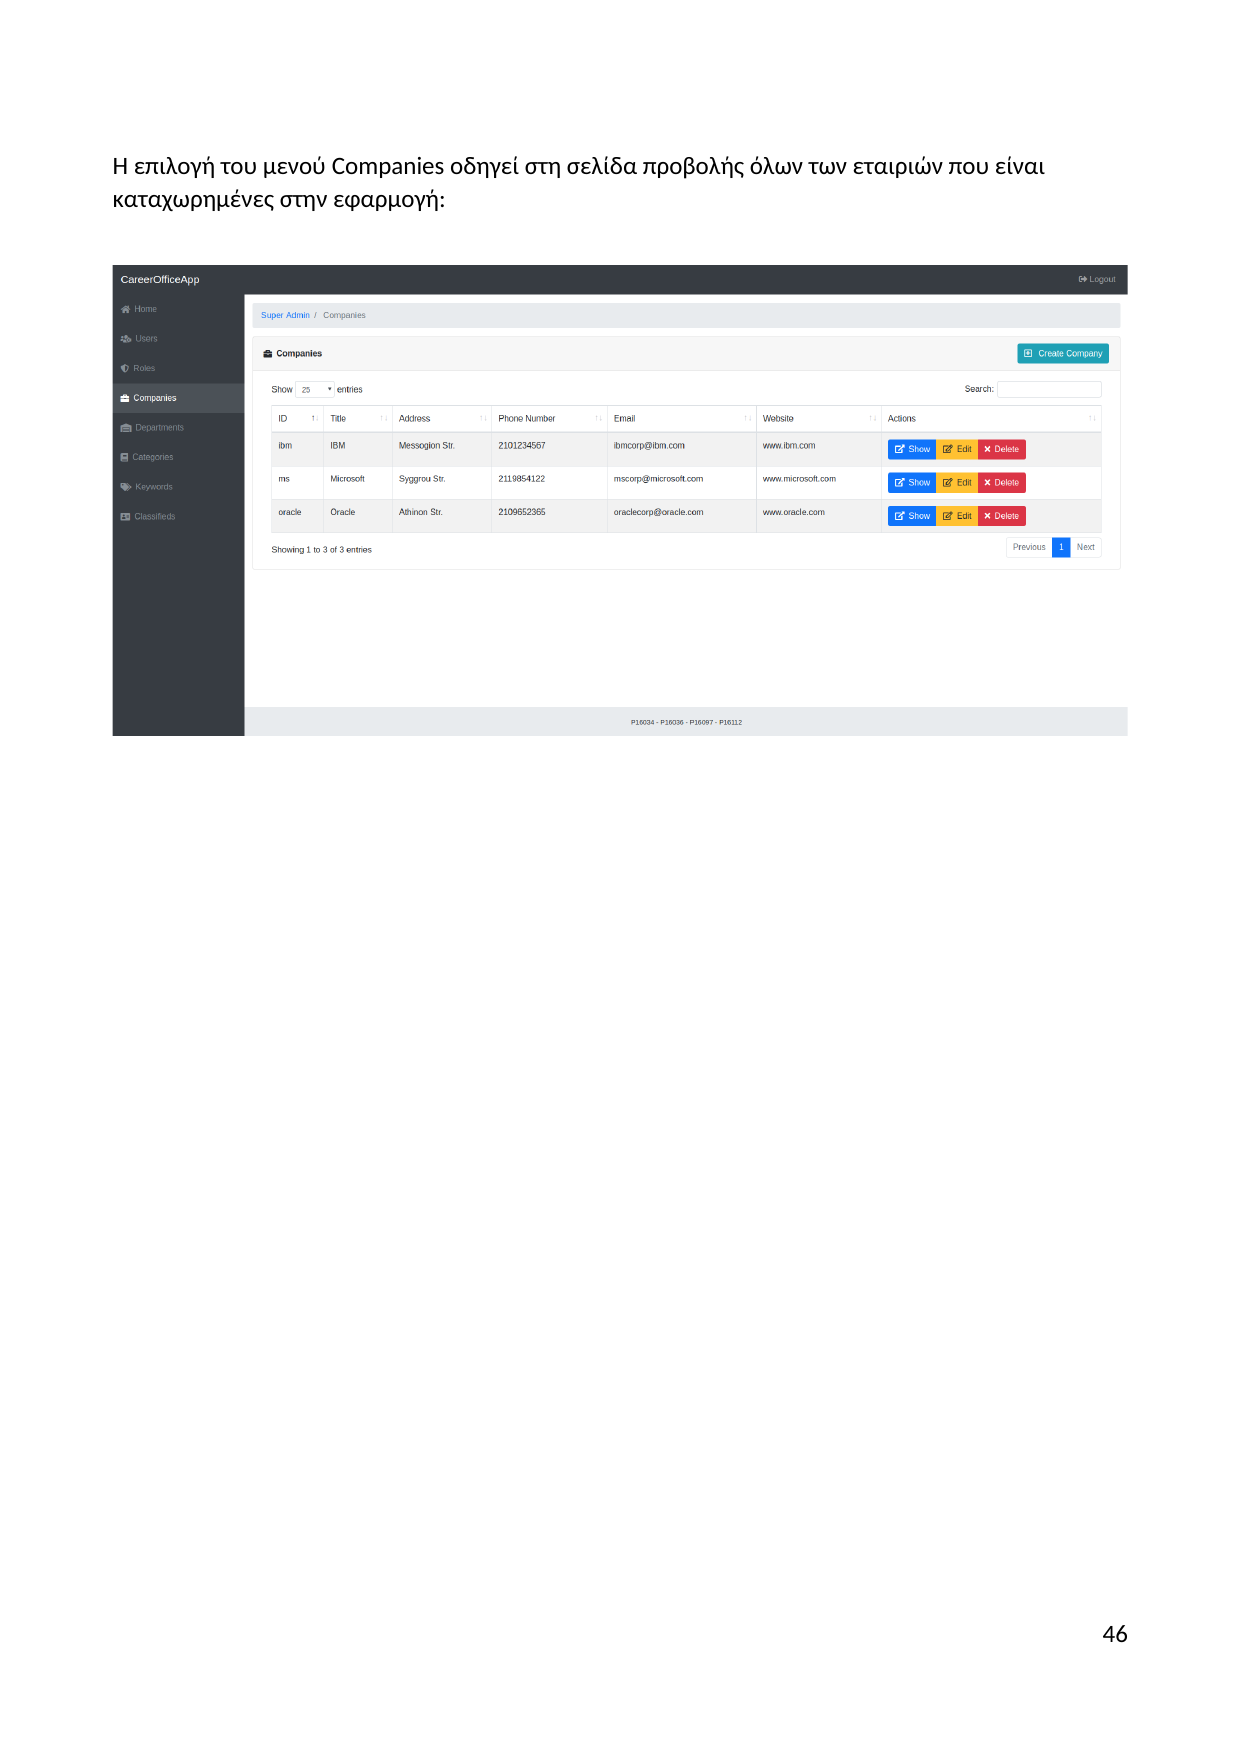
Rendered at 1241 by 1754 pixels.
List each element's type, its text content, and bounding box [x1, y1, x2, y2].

text Η επιλογή του μενού Companies οδηγεί στη σελίδα προβολής όλων των εταιριών που είναι καταχωρημένες στην εφαρμογή: [112, 150, 1128, 213]
picture [112, 265, 1128, 736]
